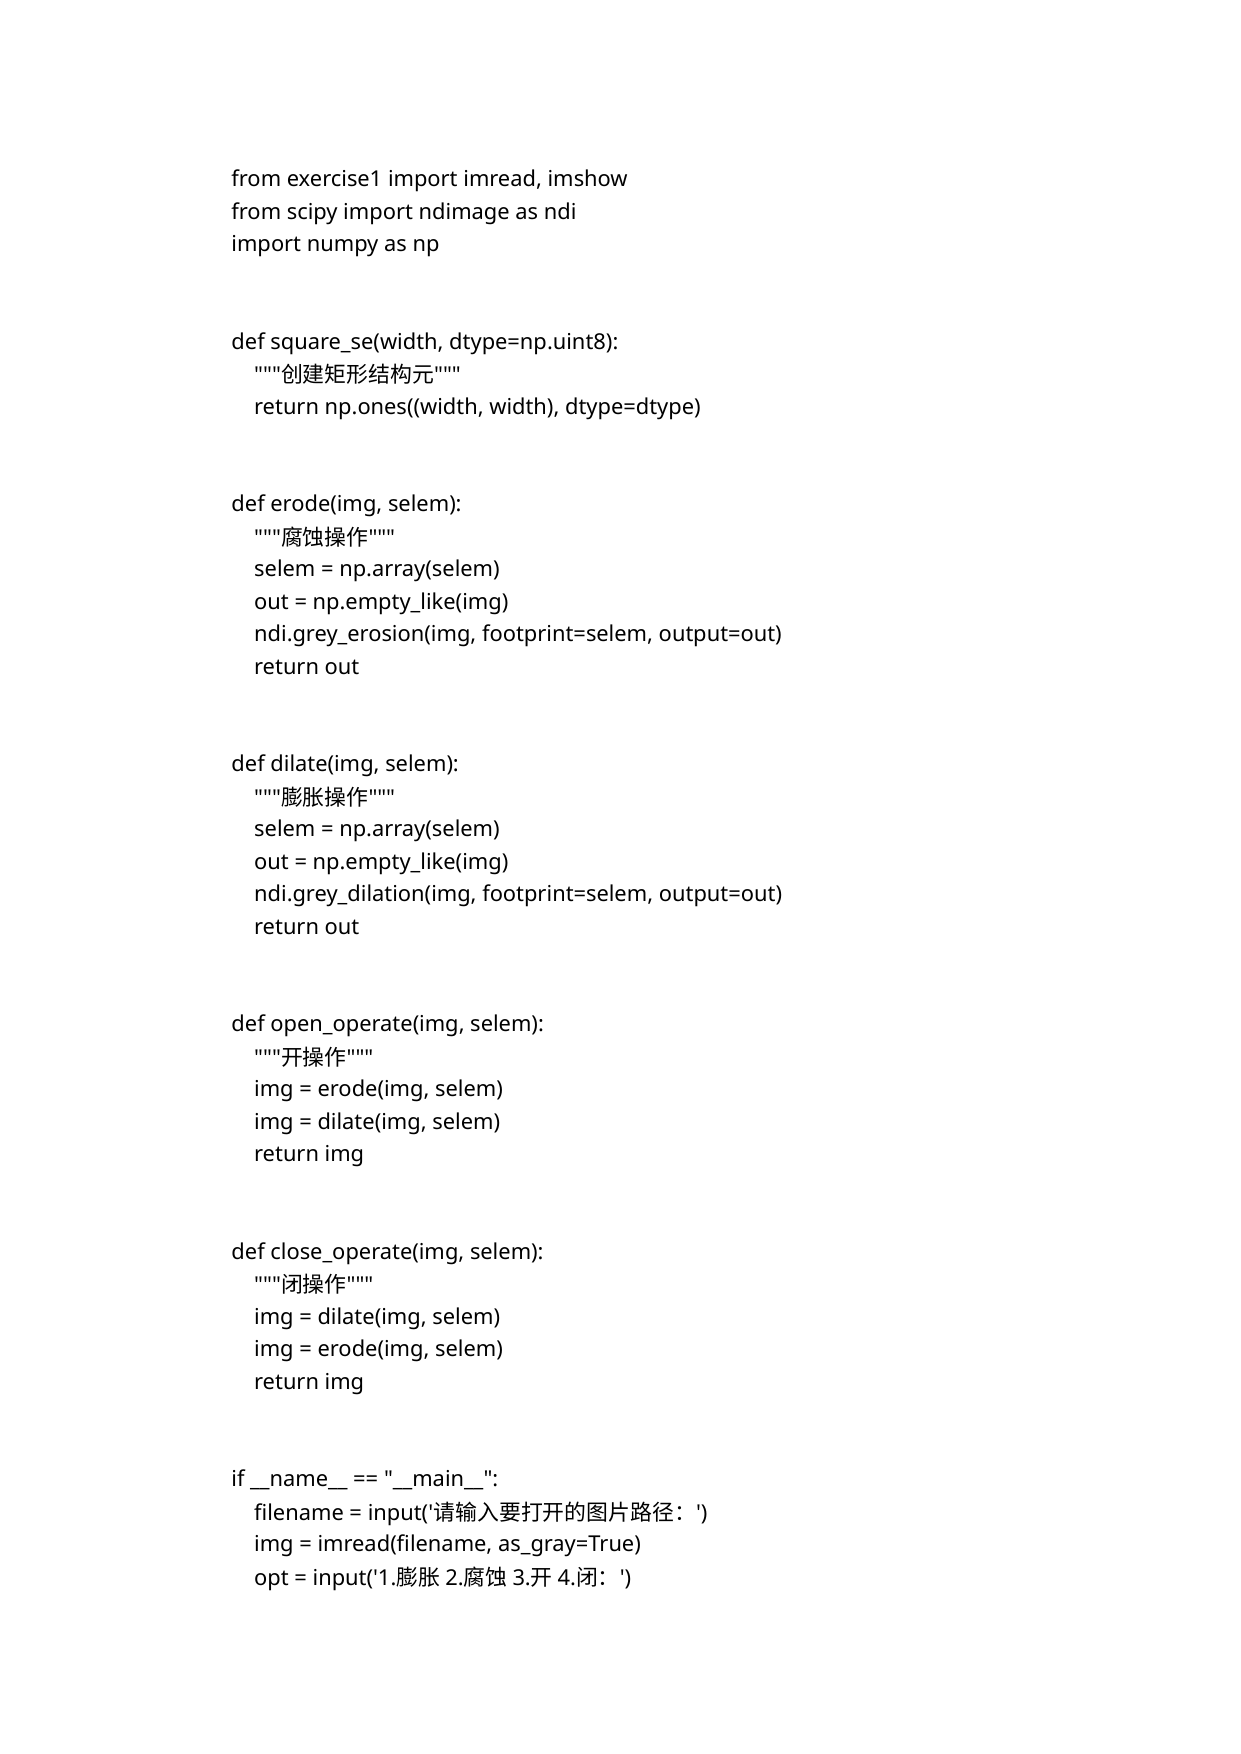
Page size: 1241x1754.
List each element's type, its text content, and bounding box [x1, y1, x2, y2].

list return img [187, 1364, 1053, 1397]
list img = imread(filename, as_gray=True) [187, 1527, 1053, 1559]
list ndi.grey_erosion(img, footprint=selem, output=out) [187, 617, 1053, 649]
list import numpy as np [187, 227, 1053, 259]
list img = erode(img, selem) [187, 1332, 1053, 1364]
list def erode(img, selem): [187, 487, 1053, 519]
list selem = np.array(selem) [187, 812, 1053, 844]
list return np.ones((width, width), dtype=dtype) [187, 389, 1053, 422]
list from exercise1 import imread, imshow [187, 162, 1053, 194]
list def close_operate(img, selem): [187, 1234, 1053, 1267]
list selem = np.array(selem) [187, 552, 1053, 584]
list def open_operate(img, selem): [187, 1007, 1053, 1039]
list def dilate(img, selem): [187, 747, 1053, 779]
list """创建矩形结构元""" [187, 357, 1053, 389]
list img = dilate(img, selem) [187, 1104, 1053, 1137]
list if __name__ == "__main__": [187, 1462, 1053, 1494]
list return out [187, 909, 1053, 942]
list return img [187, 1137, 1053, 1169]
list opt = input('1.膨胀 2.腐蚀 3.开 4.闭：') [187, 1559, 1053, 1592]
list filename = input('请输入要打开的图片路径：') [187, 1494, 1053, 1527]
list """闭操作""" [187, 1267, 1053, 1299]
list out = np.empty_like(img) [187, 844, 1053, 877]
list from scipy import ndimage as ndi [187, 194, 1053, 227]
list out = np.empty_like(img) [187, 584, 1053, 617]
list ndi.grey_dilation(img, footprint=selem, output=out) [187, 877, 1053, 909]
list """膨胀操作""" [187, 779, 1053, 812]
list """开操作""" [187, 1039, 1053, 1072]
list return out [187, 649, 1053, 682]
list img = dilate(img, selem) [187, 1299, 1053, 1332]
list """腐蚀操作""" [187, 519, 1053, 552]
list img = erode(img, selem) [187, 1072, 1053, 1104]
list def square_se(width, dtype=np.uint8): [187, 324, 1053, 357]
